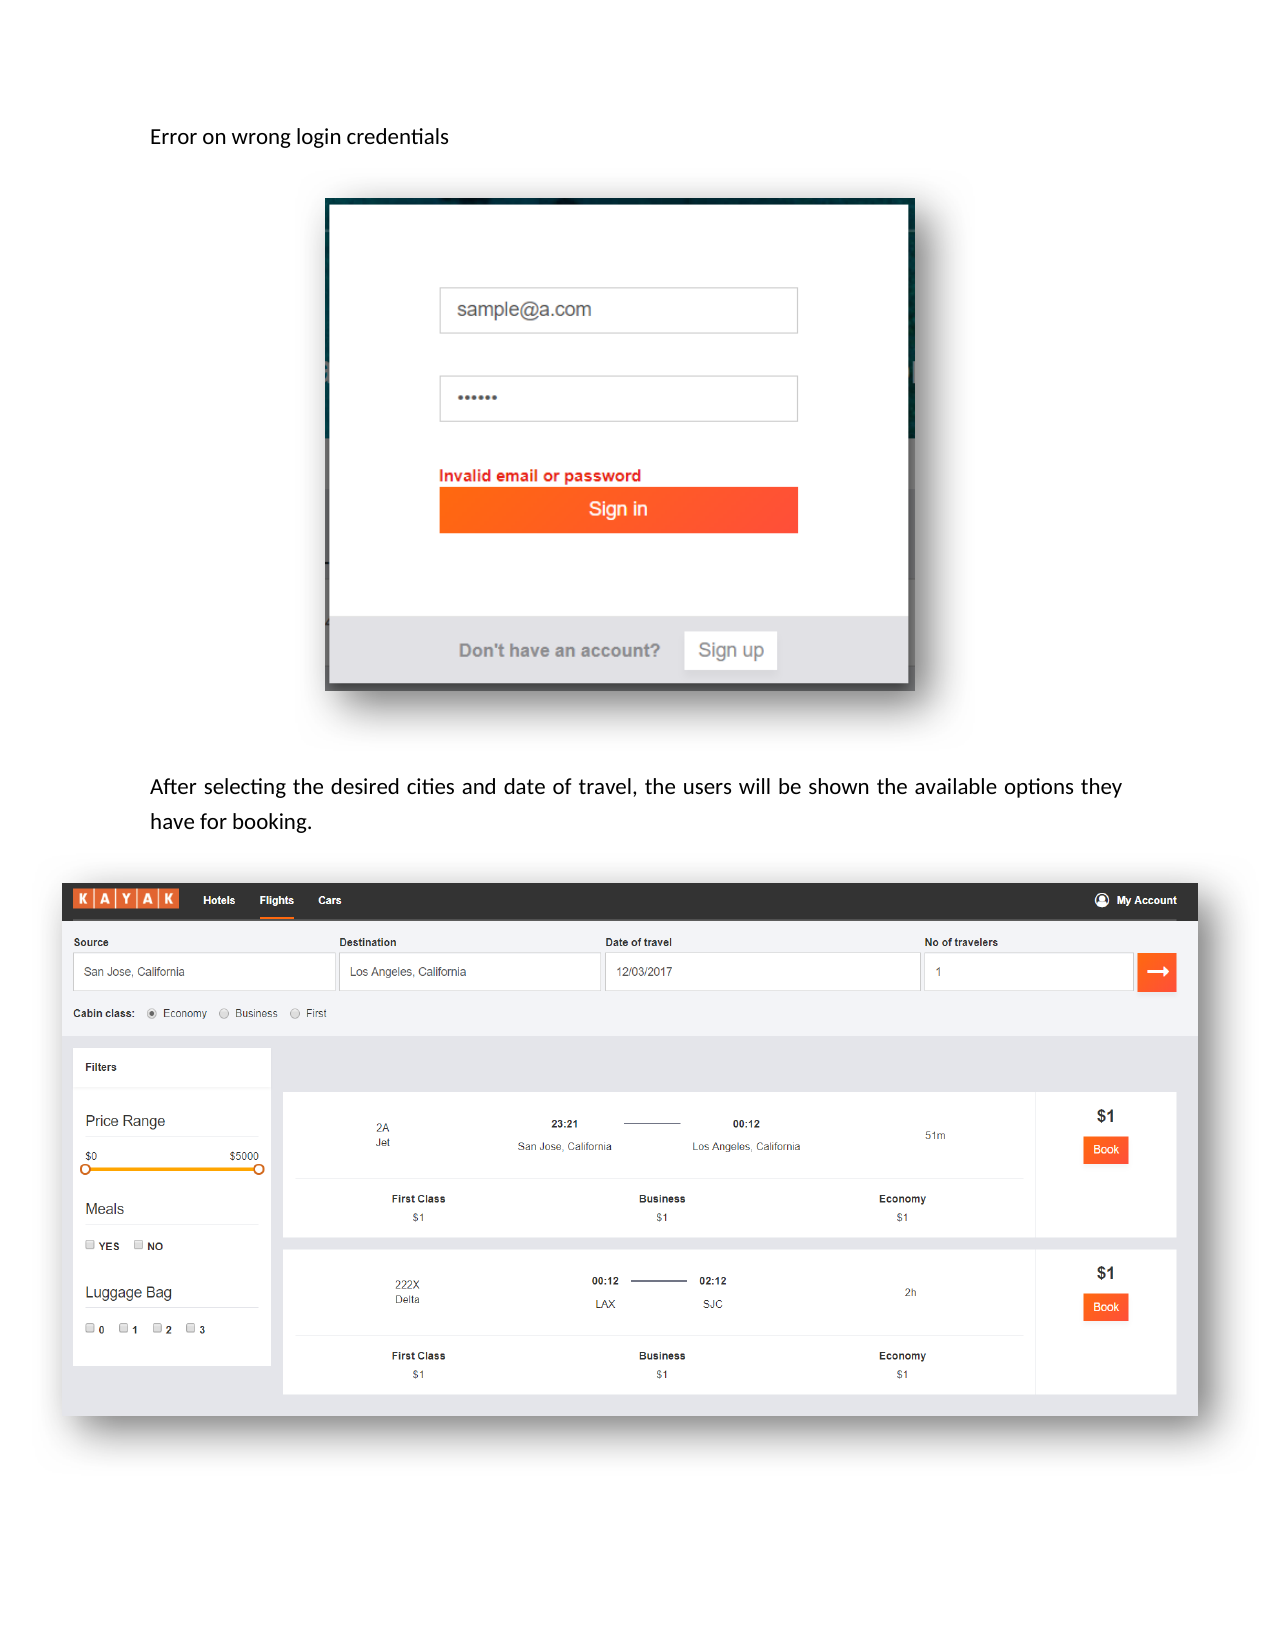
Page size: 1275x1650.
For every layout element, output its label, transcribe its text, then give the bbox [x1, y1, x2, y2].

text After selecting the desired cities and date of travel, the users will be shown the available options they have for booking. [150, 772, 1125, 835]
text Error on wrong login credentials [150, 122, 1125, 150]
picture [325, 198, 915, 691]
picture [62, 883, 1198, 1416]
